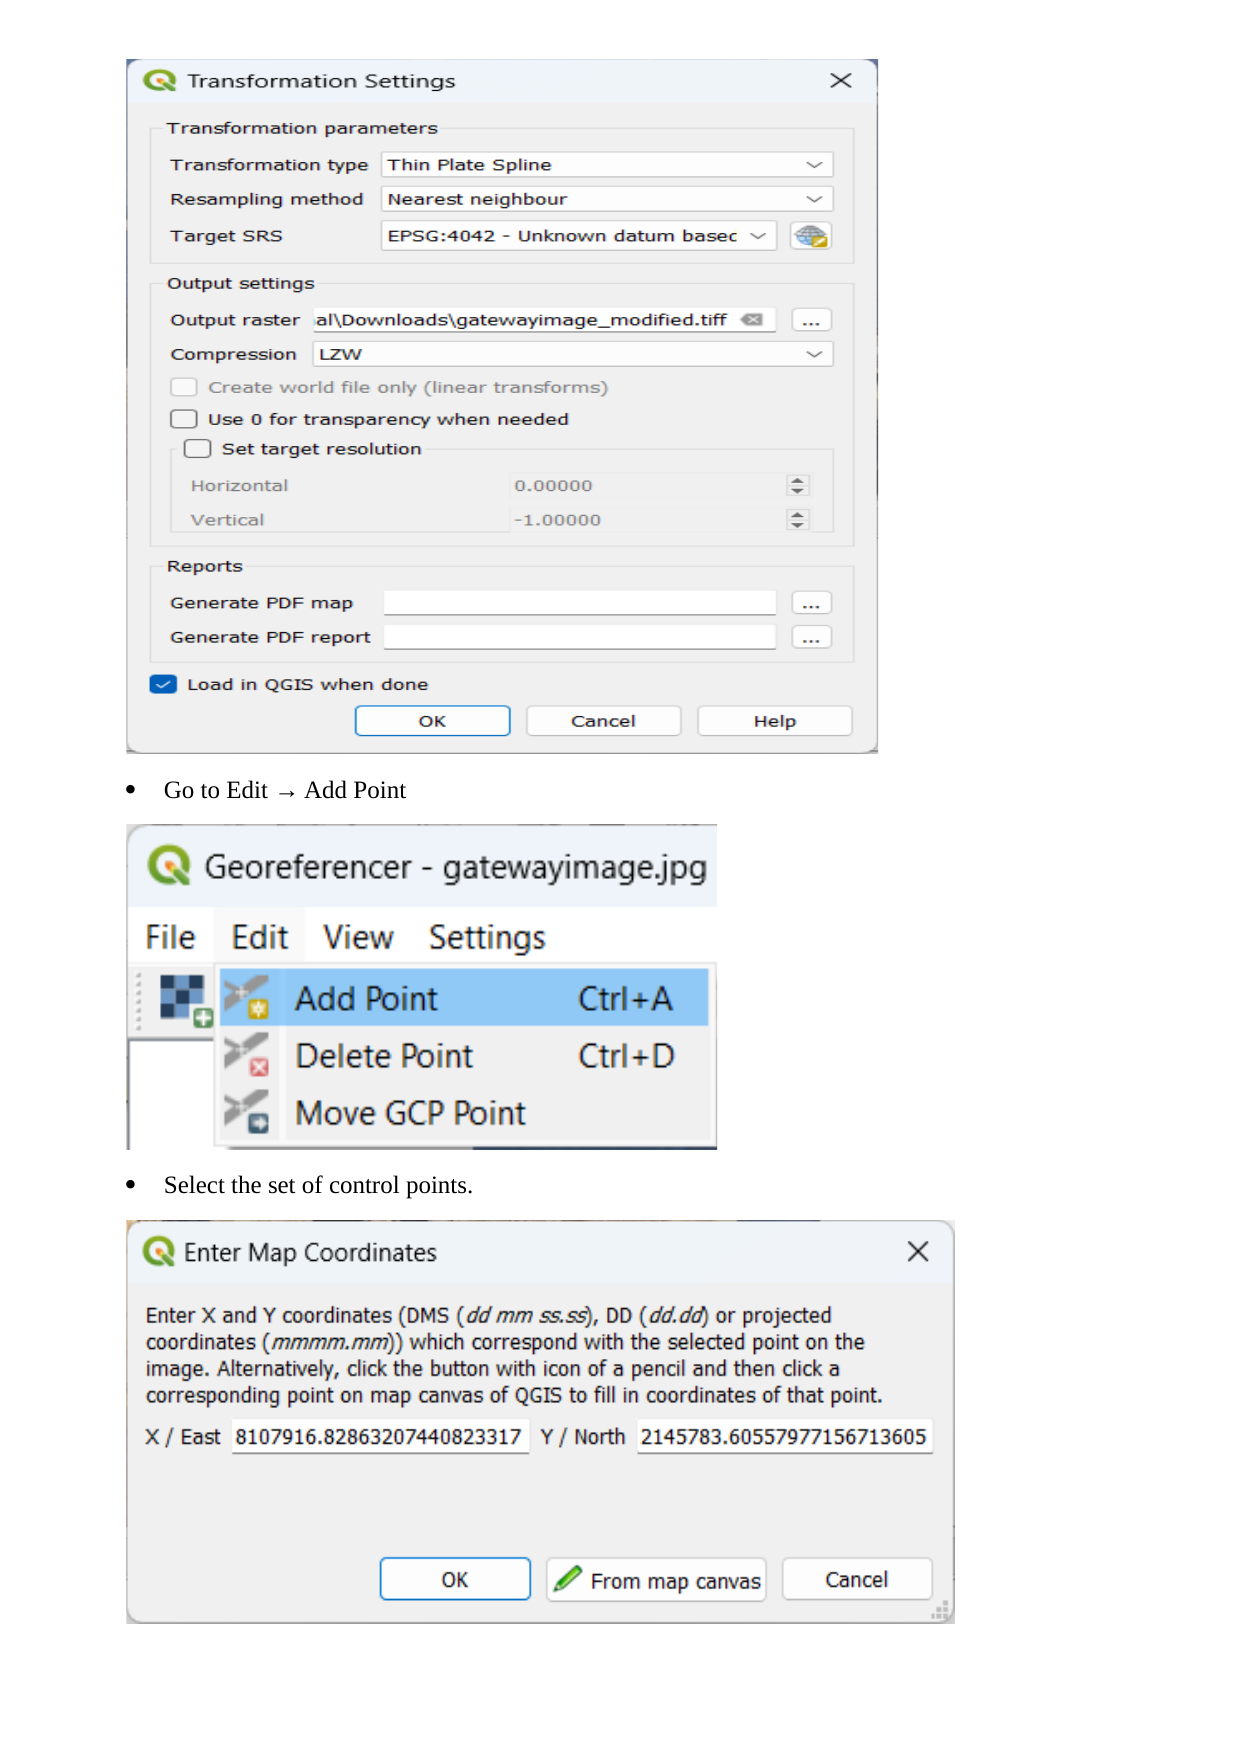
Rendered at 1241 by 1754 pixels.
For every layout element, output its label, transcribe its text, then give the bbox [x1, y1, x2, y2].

picture [126, 1220, 955, 1624]
picture [126, 824, 718, 1150]
list Select the set of control points. [126, 1171, 1181, 1199]
picture [126, 59, 879, 754]
list Go to Edit → Add Point [126, 775, 1181, 803]
